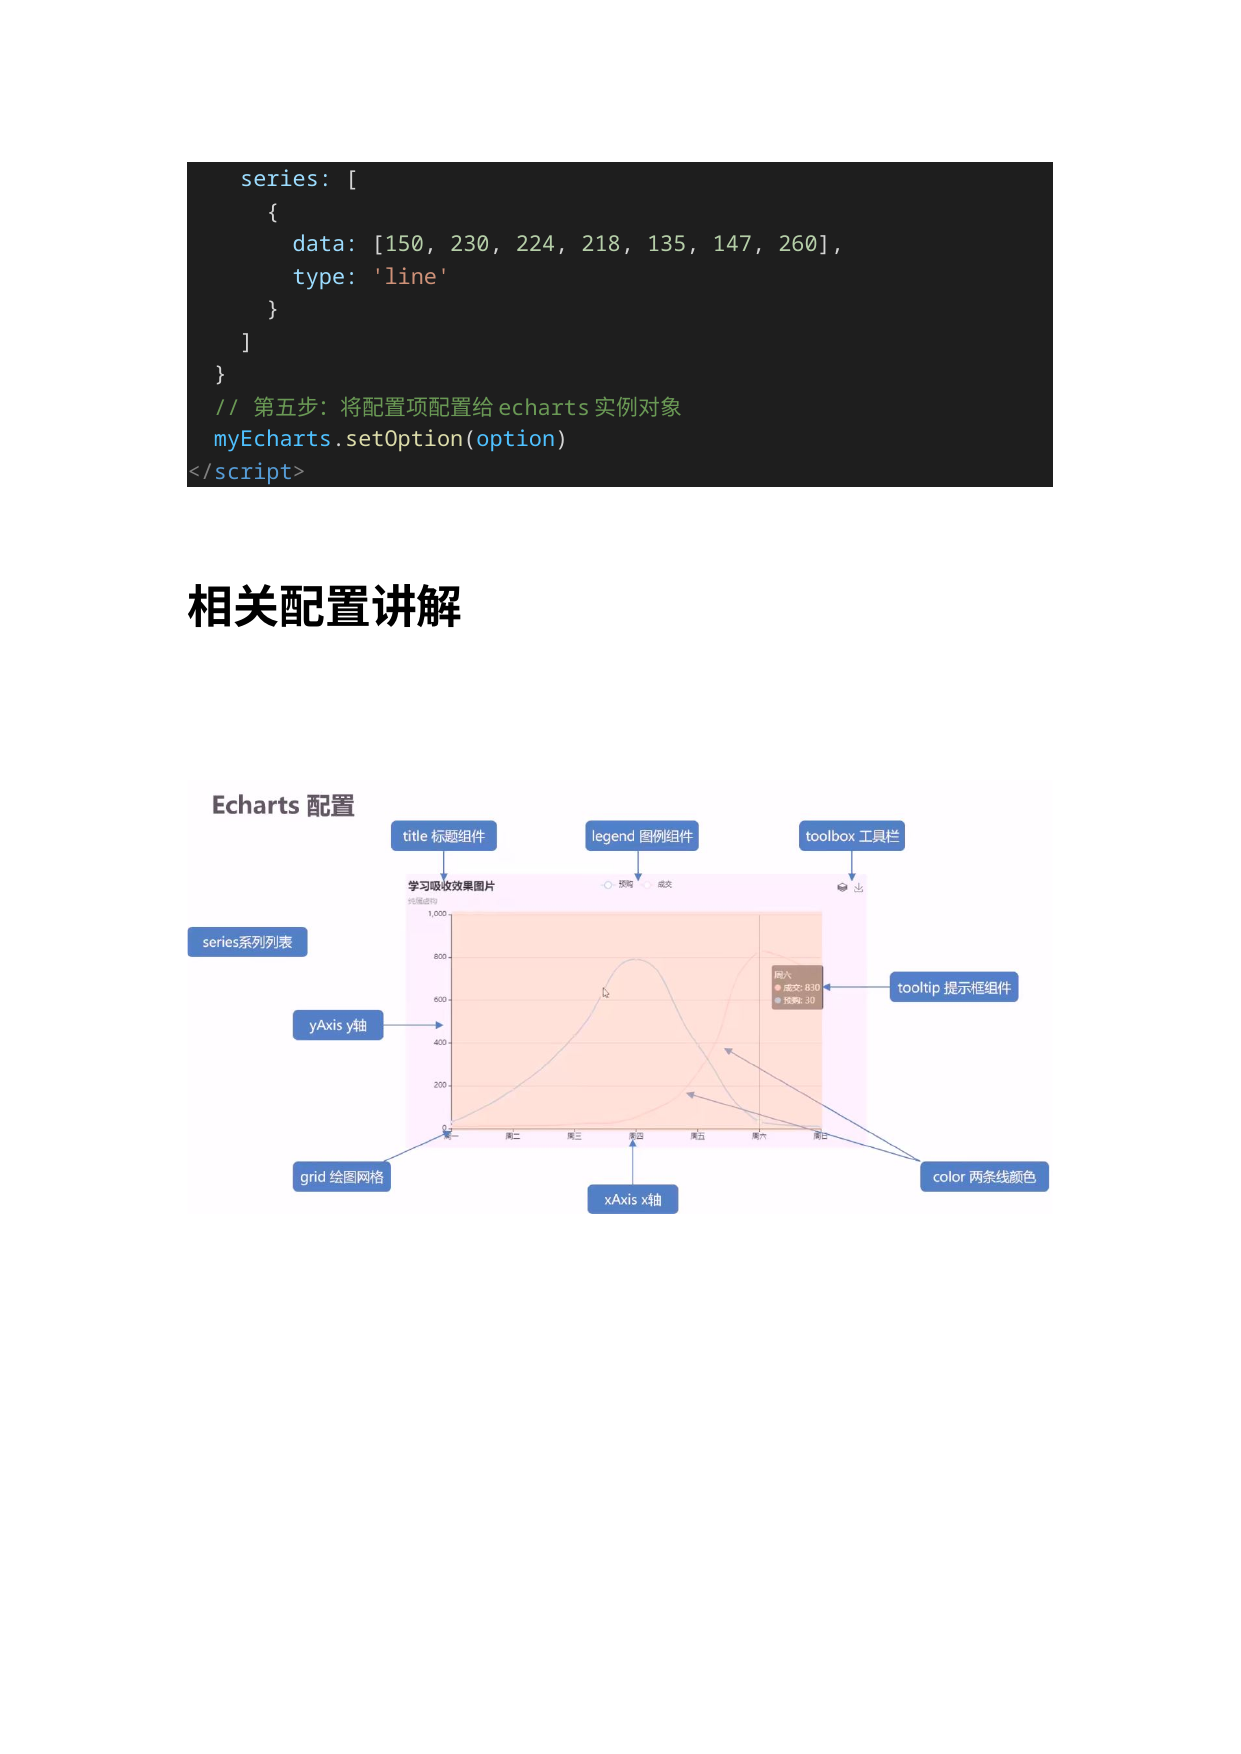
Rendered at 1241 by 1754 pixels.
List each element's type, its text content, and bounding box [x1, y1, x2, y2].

subtitle 相关配置讲解 [187, 555, 1053, 652]
text data: [150, 230, 224, 218, 135, 147, 260], [187, 227, 1053, 259]
text type: 'line' [187, 259, 1053, 292]
text { [187, 194, 1053, 227]
text } [187, 357, 1053, 389]
text // 第五步：将配置项配置给echarts实例对象 [187, 389, 1053, 422]
text } [187, 292, 1053, 324]
picture [187, 780, 1053, 1214]
text ] [187, 324, 1053, 357]
text </script> [187, 454, 1053, 487]
text series: [ [187, 162, 1053, 194]
text myEcharts.setOption(option) [187, 422, 1053, 454]
